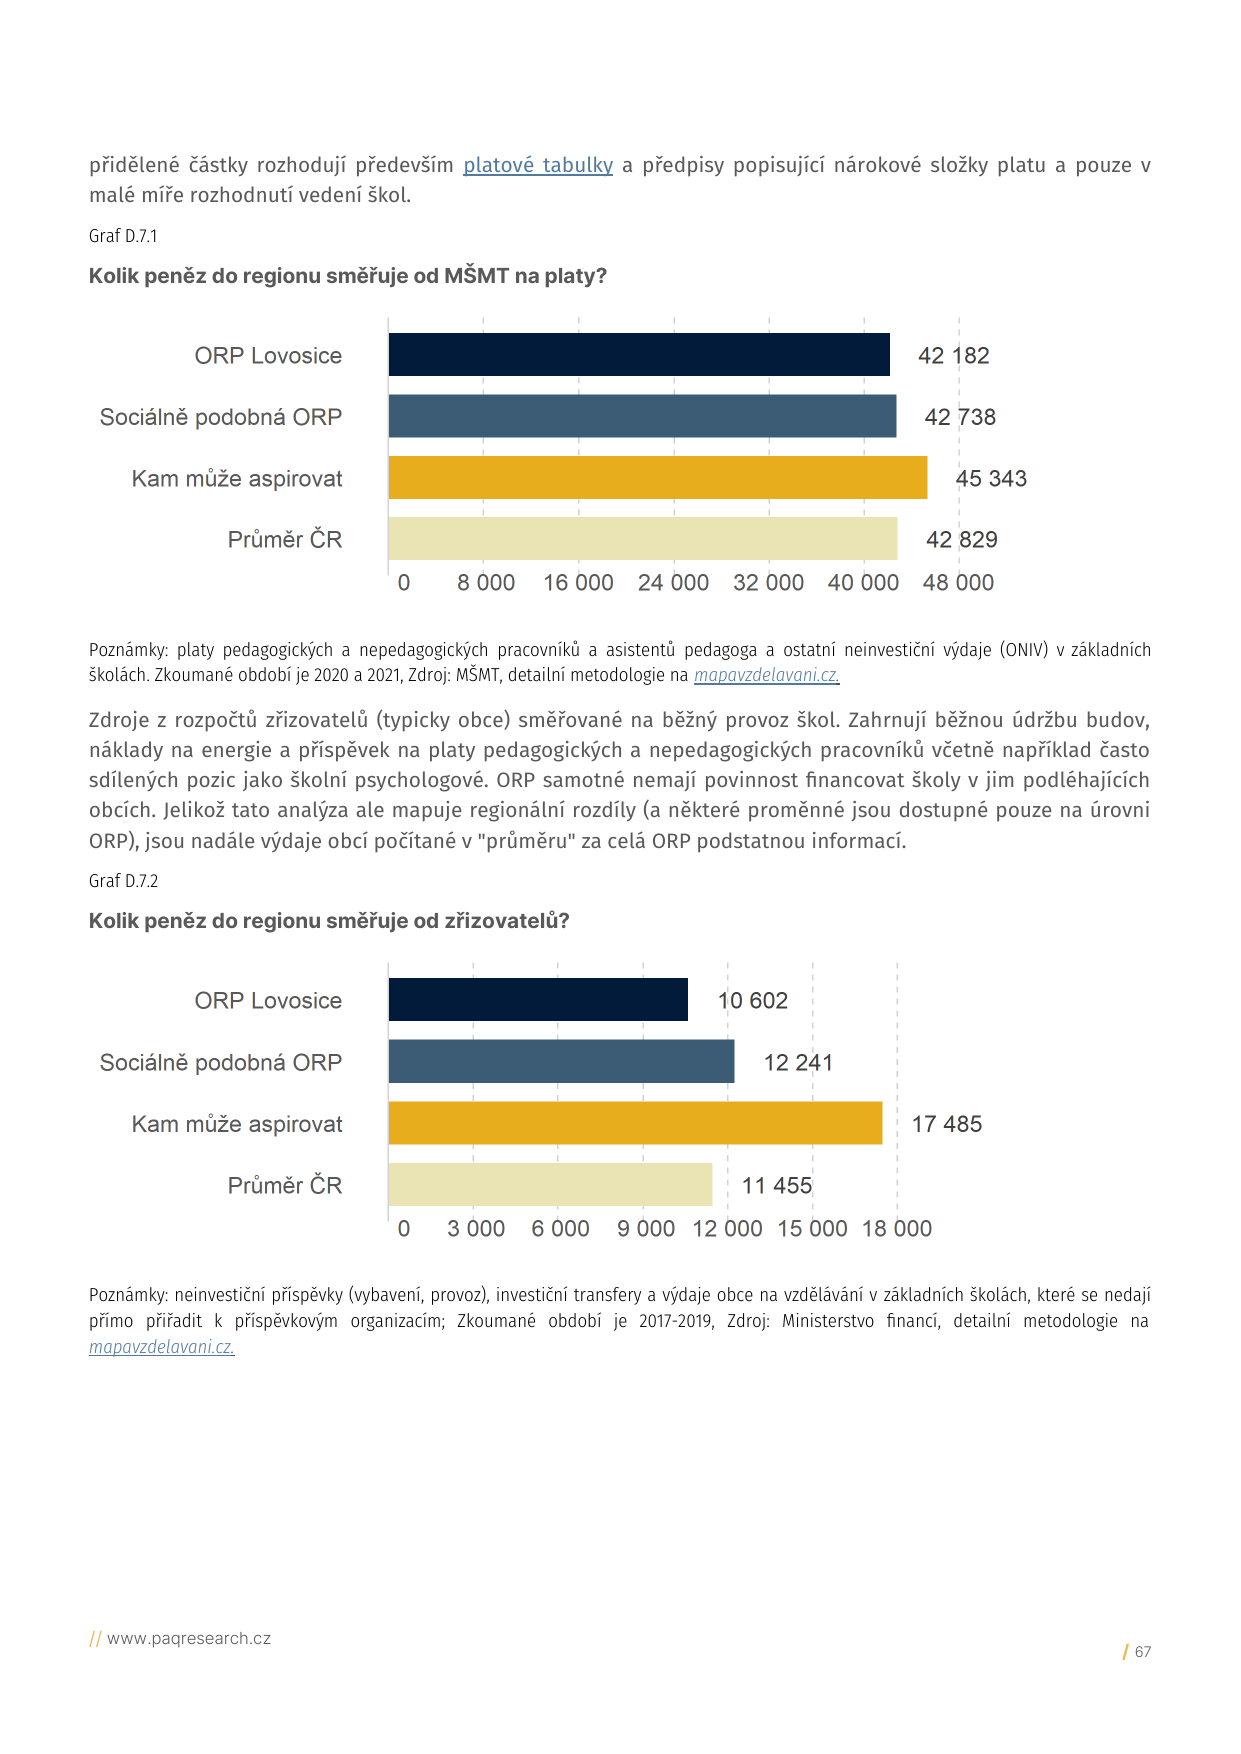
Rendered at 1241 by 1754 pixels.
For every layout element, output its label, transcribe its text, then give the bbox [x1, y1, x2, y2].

picture [88, 290, 1139, 622]
picture [88, 935, 1139, 1268]
text Poznámky: neinvestiční příspěvky (vybavení, provoz), investiční transfery a výdaje obce na vzdělávání v základních školách, které se nedají přímo přiřadit k příspěvkovým organizacím; Zkoumané období je 2017-2019, Zdroj: Ministerstvo financí, detailní metodologie na mapavzdelavani.cz. [89, 1284, 1152, 1358]
text Graf D.7.1 [89, 225, 1152, 247]
text Kolik peněz do regionu směřuje od zřizovatelů? [89, 909, 1152, 934]
text Graf D.7.2 [89, 870, 1152, 893]
text Zdroje z rozpočtů zřizovatelů (typicky obce) směřované na běžný provoz škol. Zahrnují běžnou údržbu budov, náklady na energie a příspěvek na platy pedagogických a nepedagogických pracovníků včetně například často sdílených pozic jako školní psychologové. ORP samotné nemají povinnost financovat školy v jim podléhajících obcích. Jelikož tato analýza ale mapuje regionální rozdíly (a některé proměnné jsou dostupné pouze na úrovni ORP), jsou nadále výdaje obcí počítané v "průměru" za celá ORP podstatnou informací. [89, 703, 1152, 854]
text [89, 148, 1152, 208]
text Poznámky: platy pedagogických a nepedagogických pracovníků a asistentů pedagoga a ostatní neinvestiční výdaje (ONIV) v základních školách. Zkoumané období je 2020 a 2021, Zdroj: MŠMT, detailní metodologie na mapavzdelavani.cz. [89, 638, 1152, 687]
text Kolik peněz do regionu směřuje od MŠMT na platy? [89, 263, 1152, 288]
